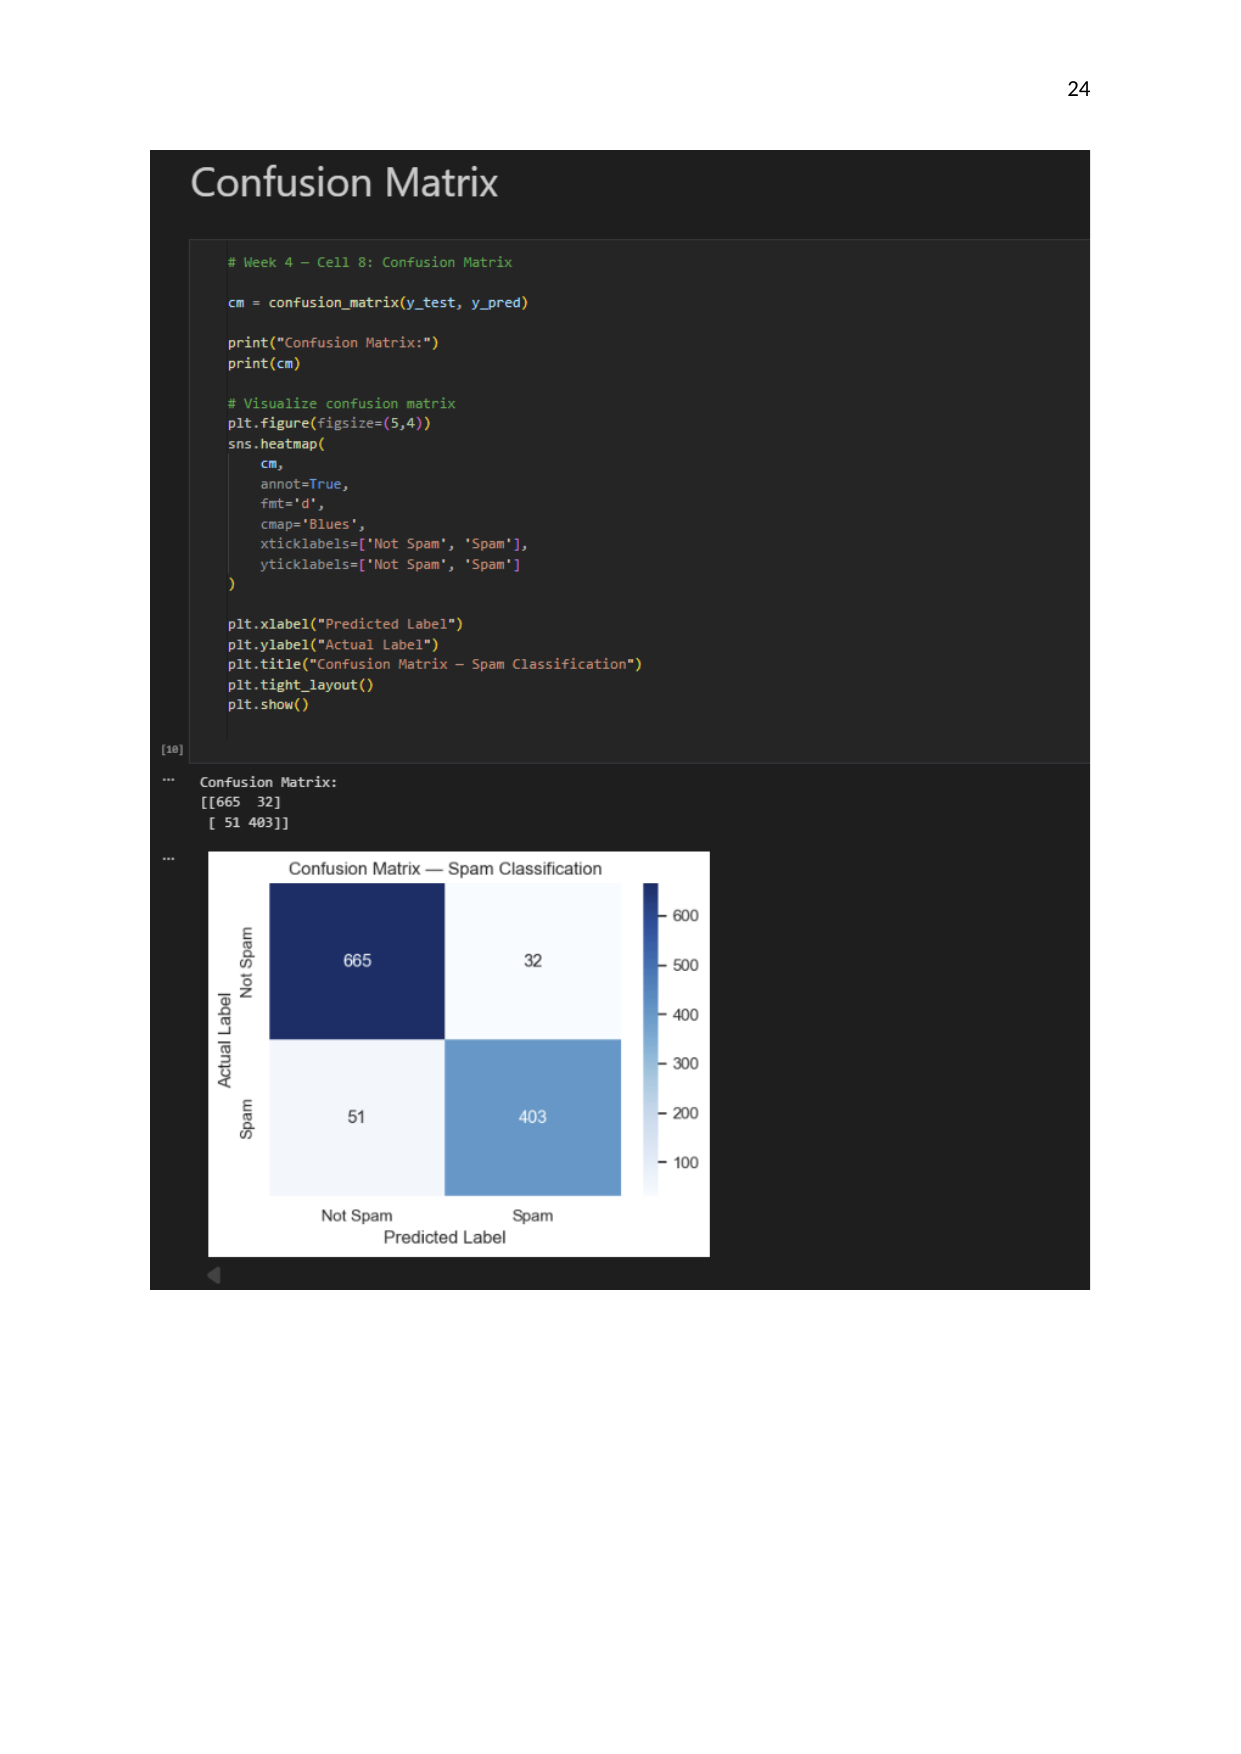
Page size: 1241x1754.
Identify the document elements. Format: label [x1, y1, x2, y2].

picture [150, 150, 1091, 1290]
